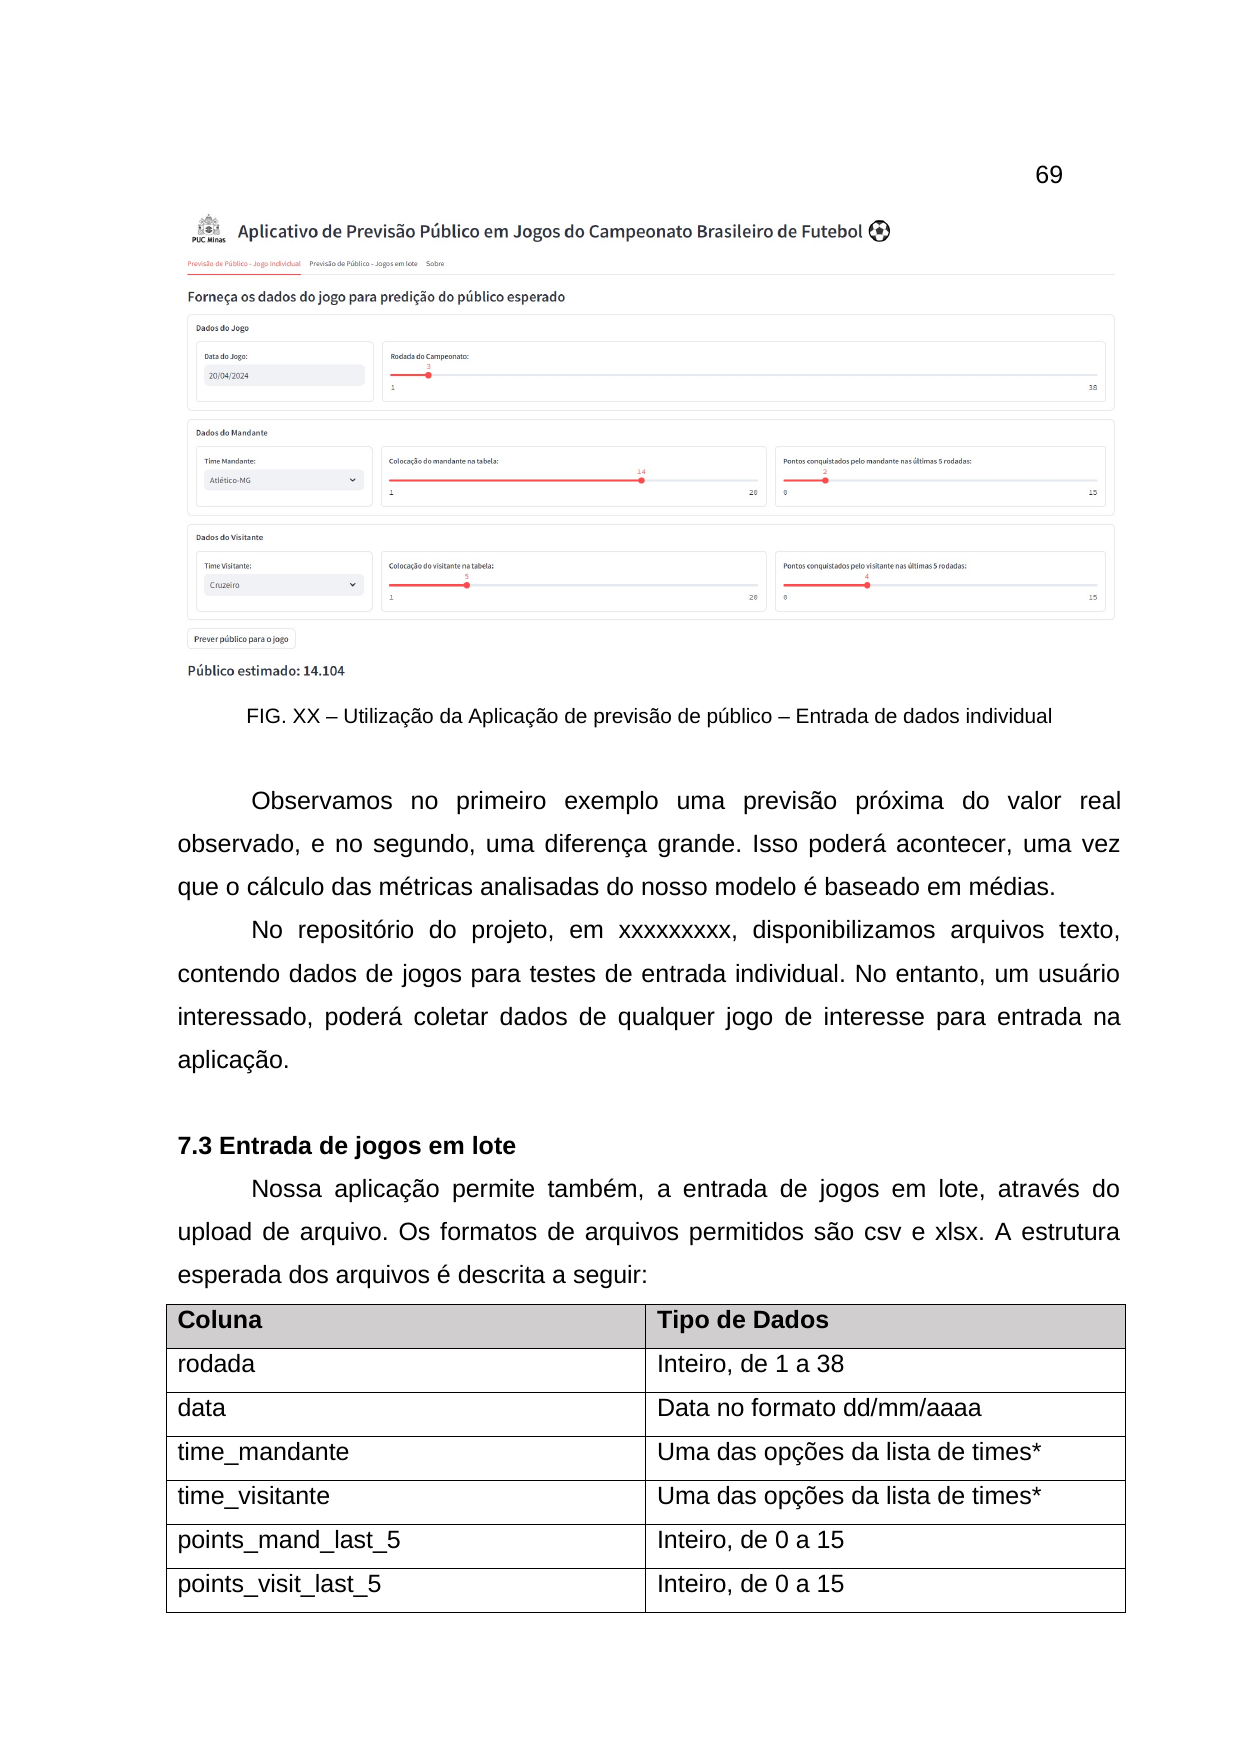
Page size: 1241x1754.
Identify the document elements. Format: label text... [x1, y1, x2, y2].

text No repositório do projeto, em xxxxxxxxx, disponibilizamos arquivos texto, contendo dados de jogos para testes de entrada individual. No entanto, um usuário interessado, poderá coletar dados de qualquer jogo de interesse para entrada na aplicação. [177, 916, 1122, 1074]
subtitle 7.3 Entrada de jogos em lote [177, 1131, 1122, 1160]
table_cell Uma das opções da lista de times* [646, 1437, 1125, 1480]
picture [177, 203, 1122, 686]
table_cell Uma das opções da lista de times* [646, 1481, 1125, 1524]
table_cell points_visit_last_5 [167, 1569, 645, 1612]
text Nossa aplicação permite também, a entrada de jogos em lote, através do upload de arquivo. Os formatos de arquivos permitidos são csv e xlsx. A estrutura esperada dos arquivos é descrita a seguir: [177, 1174, 1122, 1289]
table_header Tipo de Dados [646, 1305, 1125, 1348]
table_cell Inteiro, de 0 a 15 [646, 1569, 1125, 1612]
table_cell time_mandante [167, 1437, 645, 1480]
table_header Coluna [167, 1305, 645, 1348]
table_cell points_mand_last_5 [167, 1525, 645, 1568]
table_cell time_visitante [167, 1481, 645, 1524]
table_cell data [167, 1393, 645, 1436]
table_cell Inteiro, de 0 a 15 [646, 1525, 1125, 1568]
table_cell Data no formato dd/mm/aaaa [646, 1393, 1125, 1436]
table_cell rodada [167, 1349, 645, 1392]
text FIG. XX – Utilização da Aplicação de previsão de público – Entrada de dados individual [177, 700, 1122, 729]
table_cell Inteiro, de 1 a 38 [646, 1349, 1125, 1392]
text Observamos no primeiro exemplo uma previsão próxima do valor real observado, e no segundo, uma diferença grande. Isso poderá acontecer, uma vez que o cálculo das métricas analisadas do nosso modelo é baseado em médias. [177, 786, 1122, 901]
